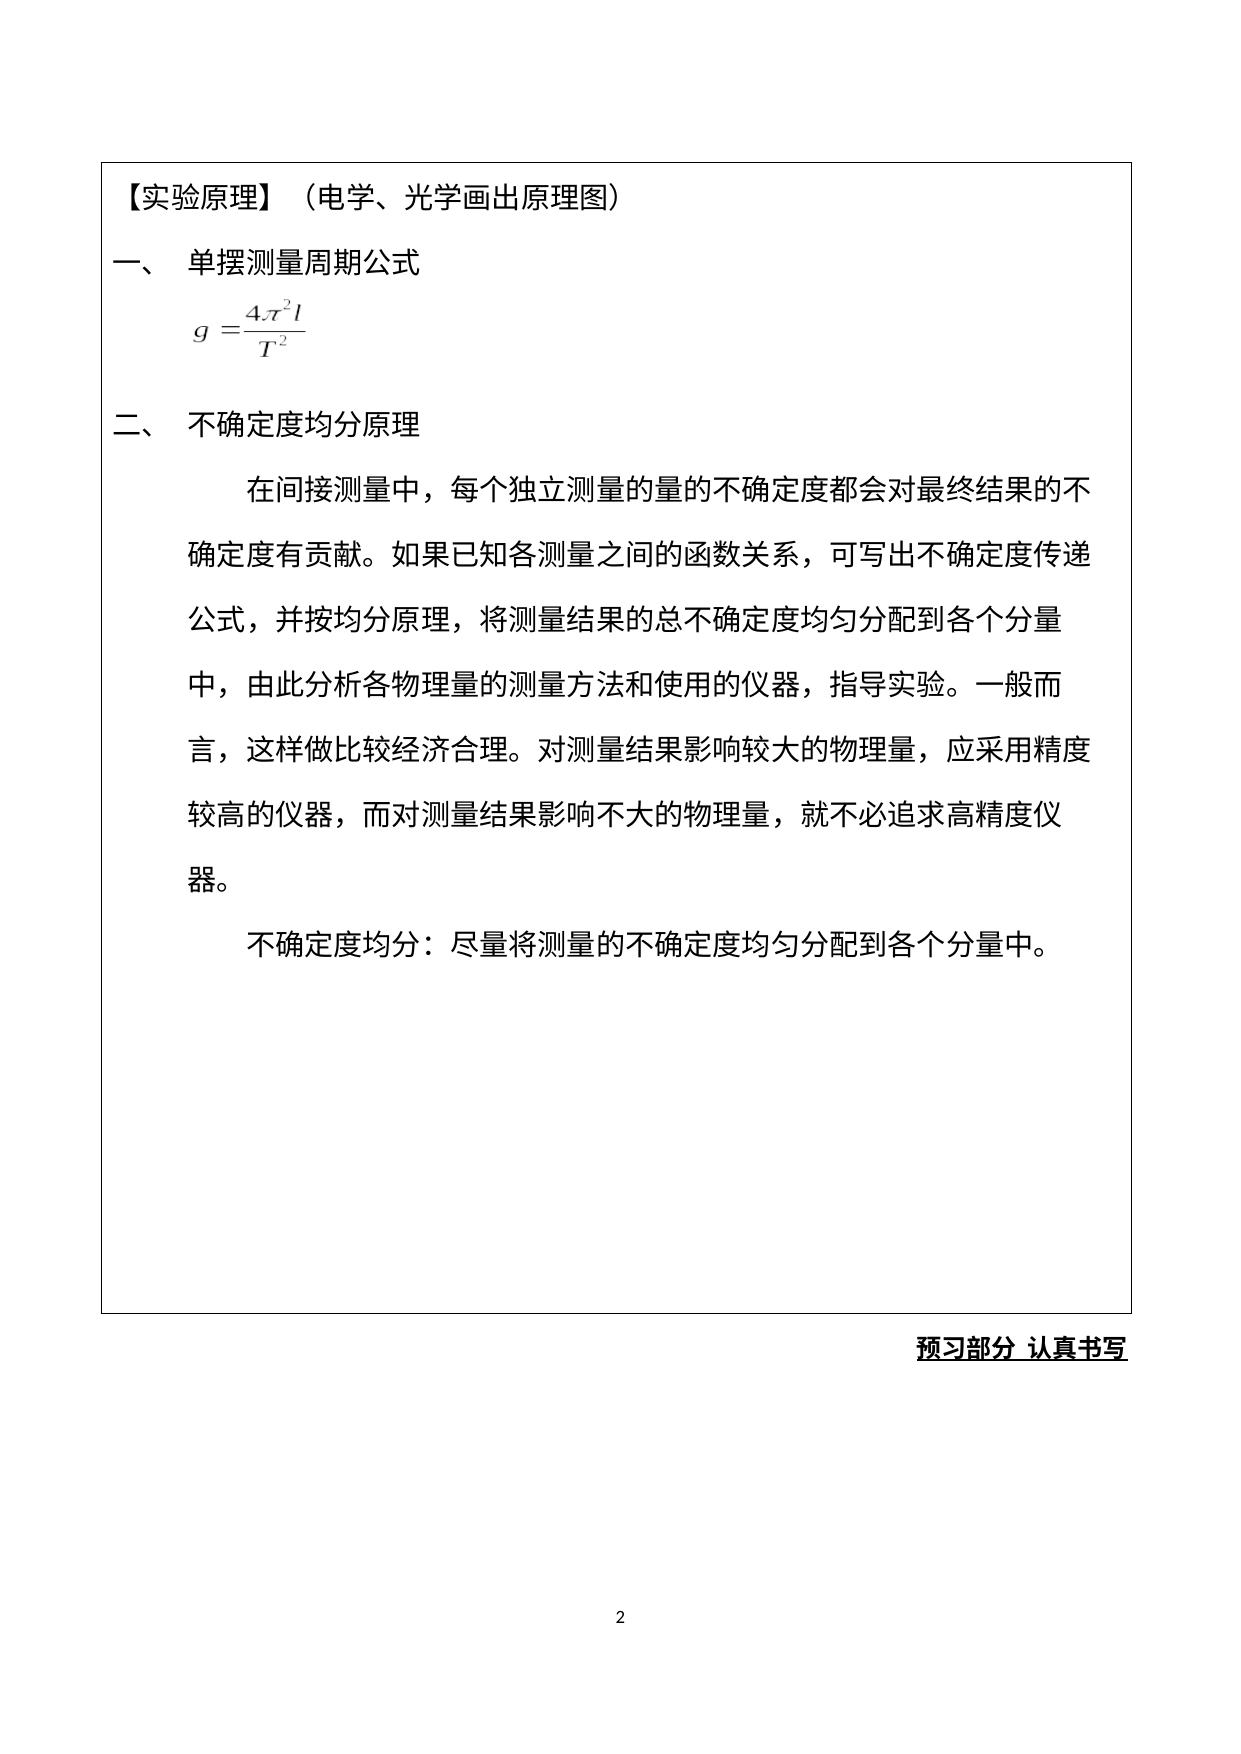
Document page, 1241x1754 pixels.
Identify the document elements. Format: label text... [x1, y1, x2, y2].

text 预习部分 认真书写 [112, 1314, 1128, 1379]
table_cell 【实验原理】（电学、光学画出原理图） 单摆测量周期公式 不确定度均分原理 在间接测量中，每个独立测量的量的不确定度都会对最终结果的不确定度有贡献。如果已知各测量之间的函数关系，可写出不确定度传递公式，并按均分原理，将测量结果的总不确定度均匀分配到各个分量中，由此分析各物理量的测量方法和使用的仪器，指导实验。一般而言，这样做比较经济合理。对测量结果影响较大的物理量，应采用精度较高的仪器，而对测量结果影响不大的物理量，就不必追求高精度仪器。 不确定度均分：尽量将测量的不确定度均匀分配到各个分量中。 [102, 163, 1131, 1313]
